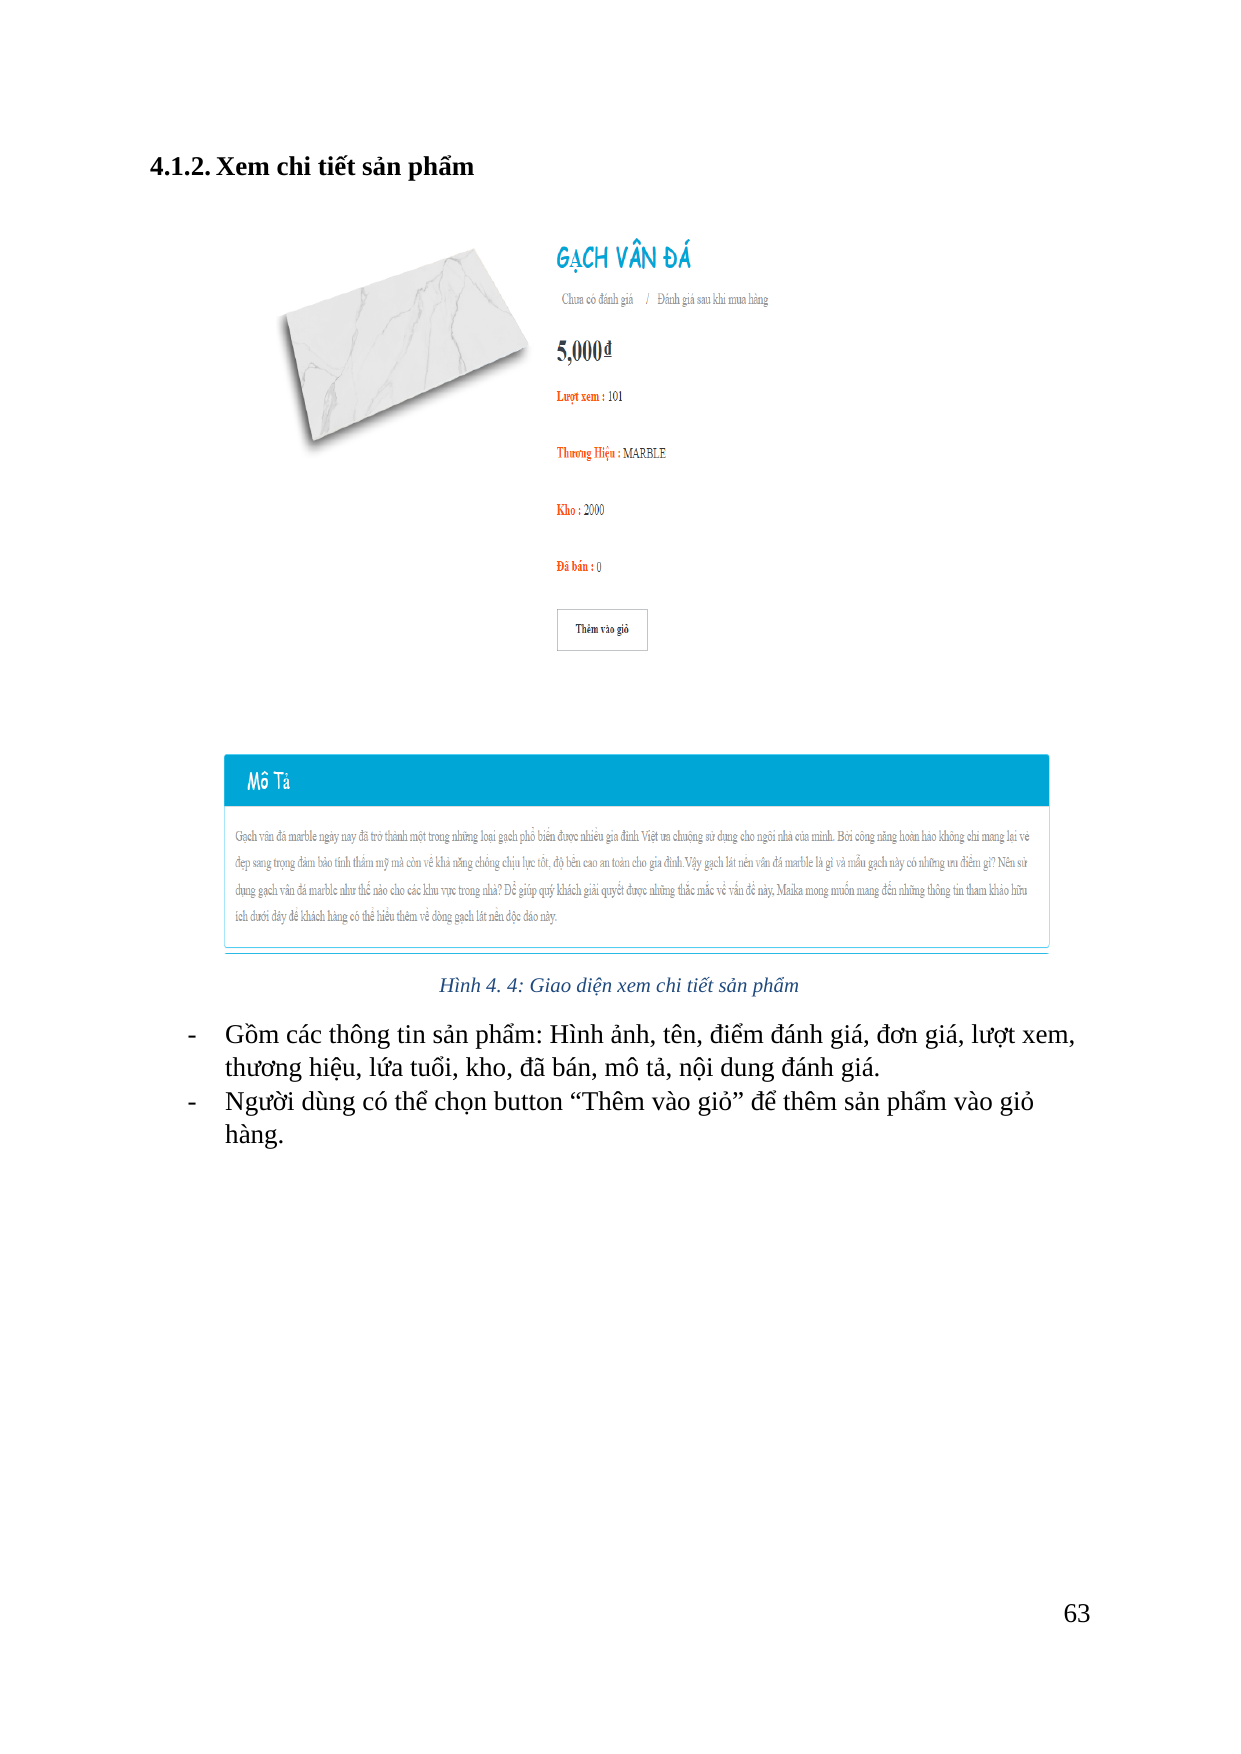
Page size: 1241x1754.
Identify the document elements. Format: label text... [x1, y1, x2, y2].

list Gồm các thông tin sản phẩm: Hình ảnh, tên, điểm đánh giá, đơn giá, lượt xem, thương hiệu, lứa tuổi, kho, đã bán, mô tả, nội dung đánh giá. [187, 1018, 1090, 1083]
picture [150, 200, 1091, 954]
list Người dùng có thể chọn button “Thêm vào giỏ” để thêm sản phẩm vào giỏ hàng. [187, 1085, 1090, 1150]
list Xem chi tiết sản phẩm [150, 150, 1090, 181]
